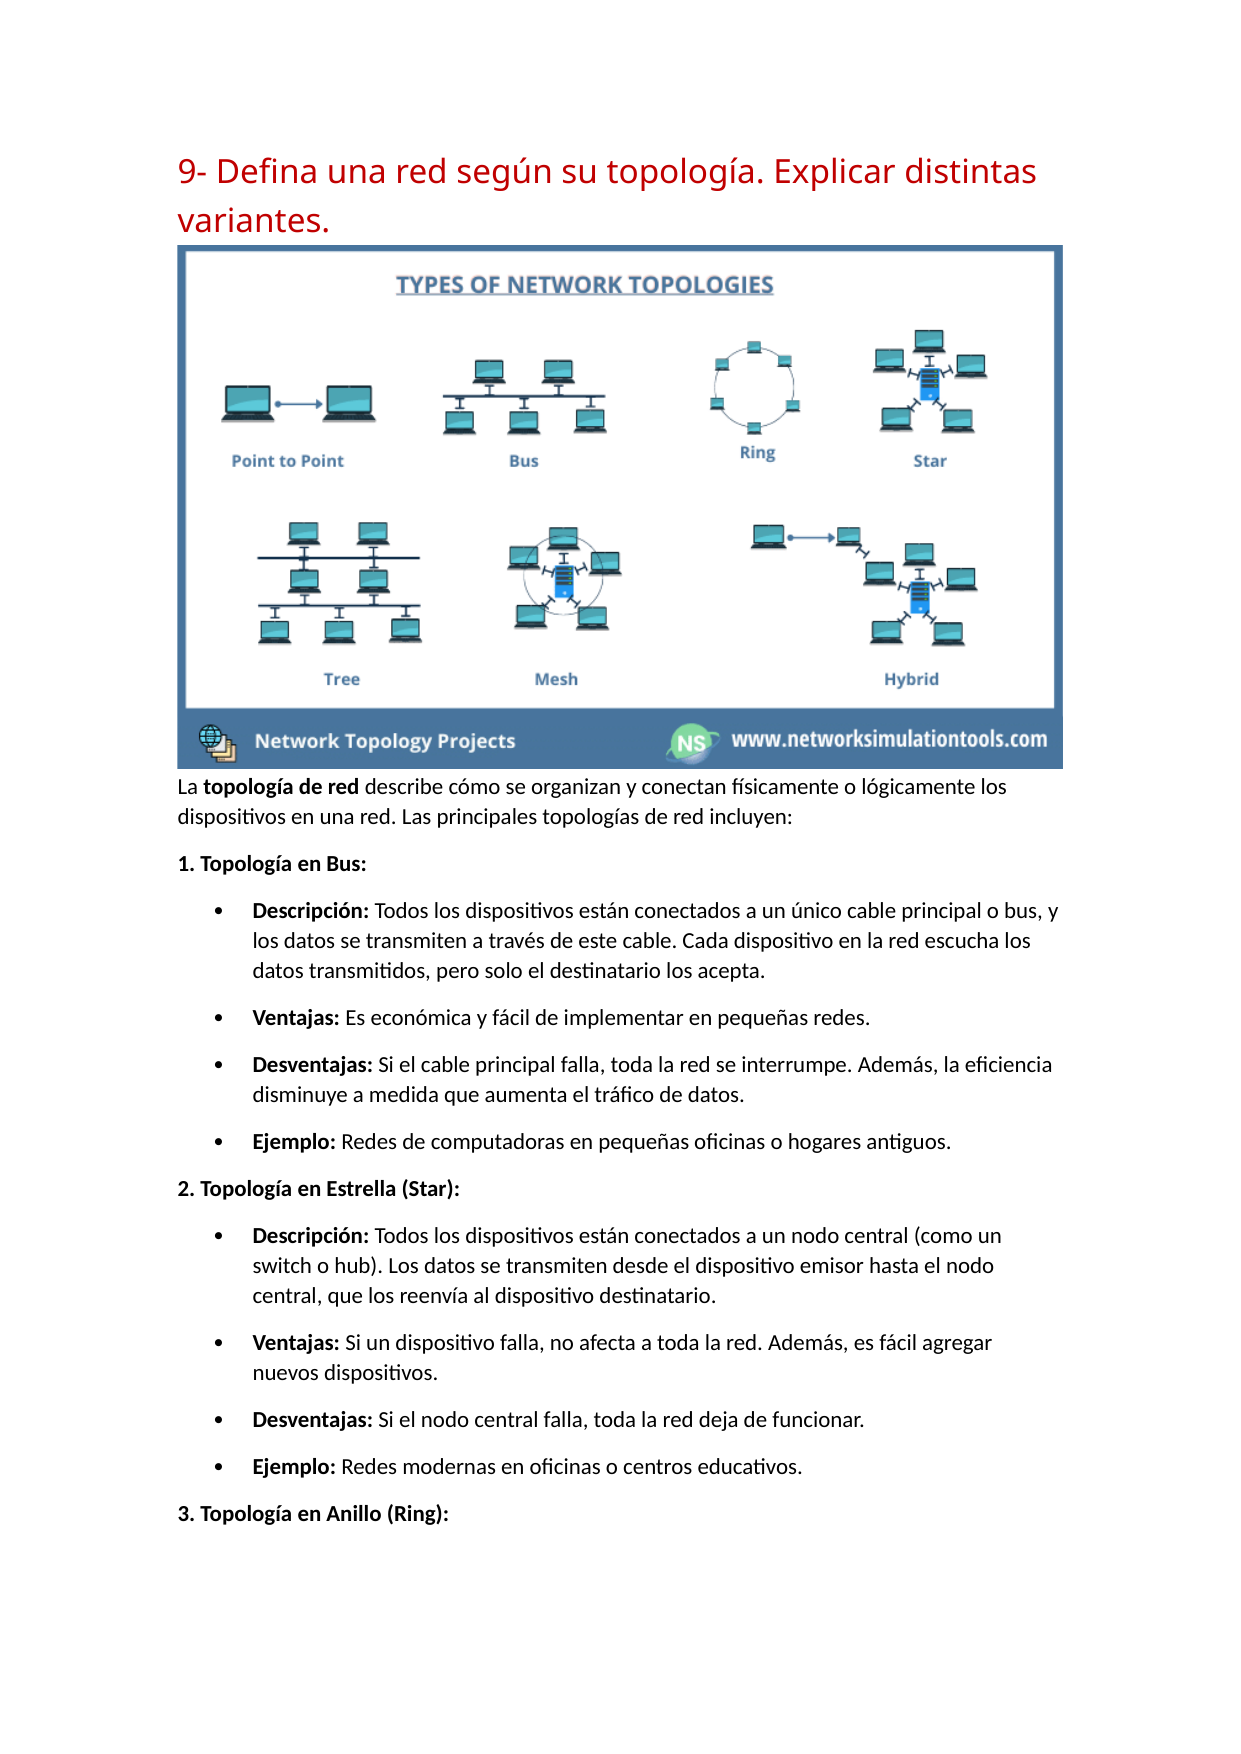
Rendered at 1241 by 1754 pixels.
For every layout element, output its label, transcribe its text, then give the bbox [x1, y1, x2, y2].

subtitle 9- Defina una red según su topología. Explicar distintas variantes. [177, 148, 1063, 245]
picture [177, 245, 1063, 769]
text 2. Topología en Estrella (Star): [177, 1174, 1063, 1202]
list Descripción: Todos los dispositivos están conectados a un nodo central (como un switch o hub). Los datos se transmiten desde el dispositivo emisor hasta el nodo central, que los reenvía al dispositivo destinatario. [215, 1221, 1063, 1309]
text 3. Topología en Anillo (Ring): [177, 1499, 1063, 1527]
text La topología de red describe cómo se organizan y conectan físicamente o lógicamente los dispositivos en una red. Las principales topologías de red incluyen: [177, 772, 1063, 830]
list Ventajas: Es económica y fácil de implementar en pequeñas redes. [215, 1003, 1063, 1031]
list Descripción: Todos los dispositivos están conectados a un único cable principal o bus, y los datos se transmiten a través de este cable. Cada dispositivo en la red escucha los datos transmitidos, pero solo el destinatario los acepta. [215, 896, 1063, 984]
text 1. Topología en Bus: [177, 849, 1063, 877]
list Desventajas: Si el nodo central falla, toda la red deja de funcionar. [215, 1405, 1063, 1433]
list Desventajas: Si el cable principal falla, toda la red se interrumpe. Además, la eficiencia disminuye a medida que aumenta el tráfico de datos. [215, 1050, 1063, 1108]
list Ejemplo: Redes modernas en oficinas o centros educativos. [215, 1452, 1063, 1480]
list Ejemplo: Redes de computadoras en pequeñas oficinas o hogares antiguos. [215, 1127, 1063, 1155]
list Ventajas: Si un dispositivo falla, no afecta a toda la red. Además, es fácil agregar nuevos dispositivos. [215, 1328, 1063, 1386]
